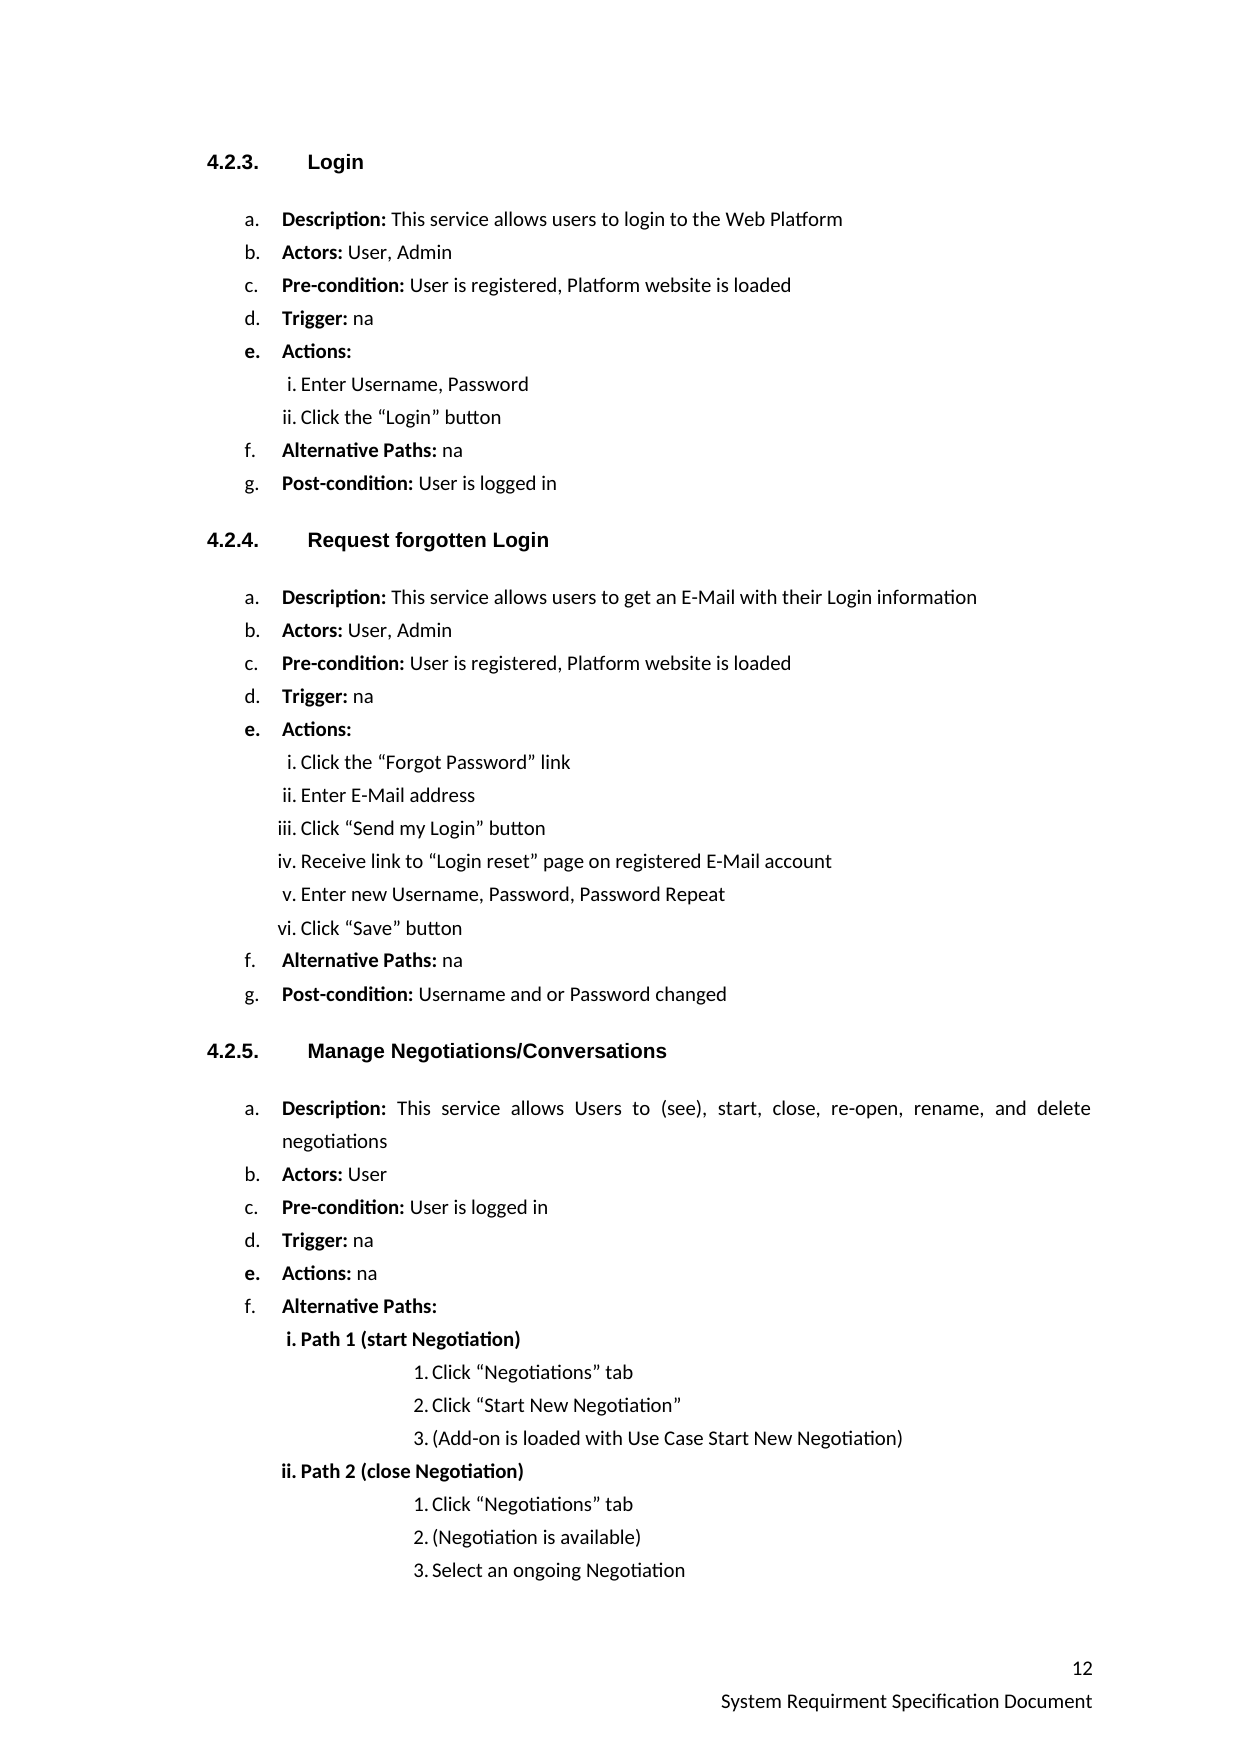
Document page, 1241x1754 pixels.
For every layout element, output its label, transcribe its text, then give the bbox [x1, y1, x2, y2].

list Click “Save” button [297, 915, 1092, 940]
subtitle Login [207, 150, 1092, 174]
list Alternative Paths: na [244, 948, 1092, 973]
list Actions: [244, 717, 1092, 742]
list Description: This service allows Users to (see), start, close, re-open, rename, and delete negotiations [244, 1095, 1092, 1153]
list Actors: User [244, 1161, 1092, 1186]
list Enter Username, Password [297, 371, 1092, 397]
list Actions: [244, 338, 1092, 364]
list Click “Negotiations” tab [413, 1359, 1092, 1384]
list Select an ongoing Negotiation [413, 1557, 1092, 1583]
list Click “Negotiations” tab [413, 1491, 1092, 1517]
list Trigger: na [244, 305, 1092, 331]
list Receive link to “Login reset” page on registered E-Mail account [297, 849, 1092, 874]
list Description: This service allows users to get an E-Mail with their Login information [244, 584, 1092, 610]
list Actors: User, Admin [244, 239, 1092, 264]
list Alternative Paths: [244, 1293, 1092, 1318]
list Click the “Login” button [297, 404, 1092, 430]
list Actions: na [244, 1260, 1092, 1285]
list (Negotiation is available) [413, 1524, 1092, 1549]
list Enter E-Mail address [297, 783, 1092, 808]
list Click “Start New Negotiation” [413, 1392, 1092, 1417]
list Path 1 (start Negotiation) [297, 1326, 1092, 1351]
list Trigger: na [244, 683, 1092, 709]
list Trigger: na [244, 1227, 1092, 1252]
list Description: This service allows users to login to the Web Platform [244, 206, 1092, 232]
subtitle Request forgotten Login [207, 528, 1092, 552]
list (Add-on is loaded with Use Case Start New Negotiation) [413, 1425, 1092, 1451]
list Alternative Paths: na [244, 437, 1092, 463]
subtitle Manage Negotiations/Conversations [207, 1039, 1092, 1063]
list Click “Send my Login” button [297, 816, 1092, 841]
list Pre-condition: User is registered, Platform website is loaded [244, 272, 1092, 298]
list Enter new Username, Password, Password Repeat [297, 882, 1092, 907]
list Path 2 (close Negotiation) [297, 1458, 1092, 1483]
list Pre-condition: User is logged in [244, 1194, 1092, 1219]
list Pre-condition: User is registered, Platform website is loaded [244, 651, 1092, 676]
list Actors: User, Admin [244, 617, 1092, 643]
list Post-condition: Username and or Password changed [244, 981, 1092, 1006]
list Click the “Forgot Password” link [297, 749, 1092, 775]
list Post-condition: User is logged in [244, 470, 1092, 496]
